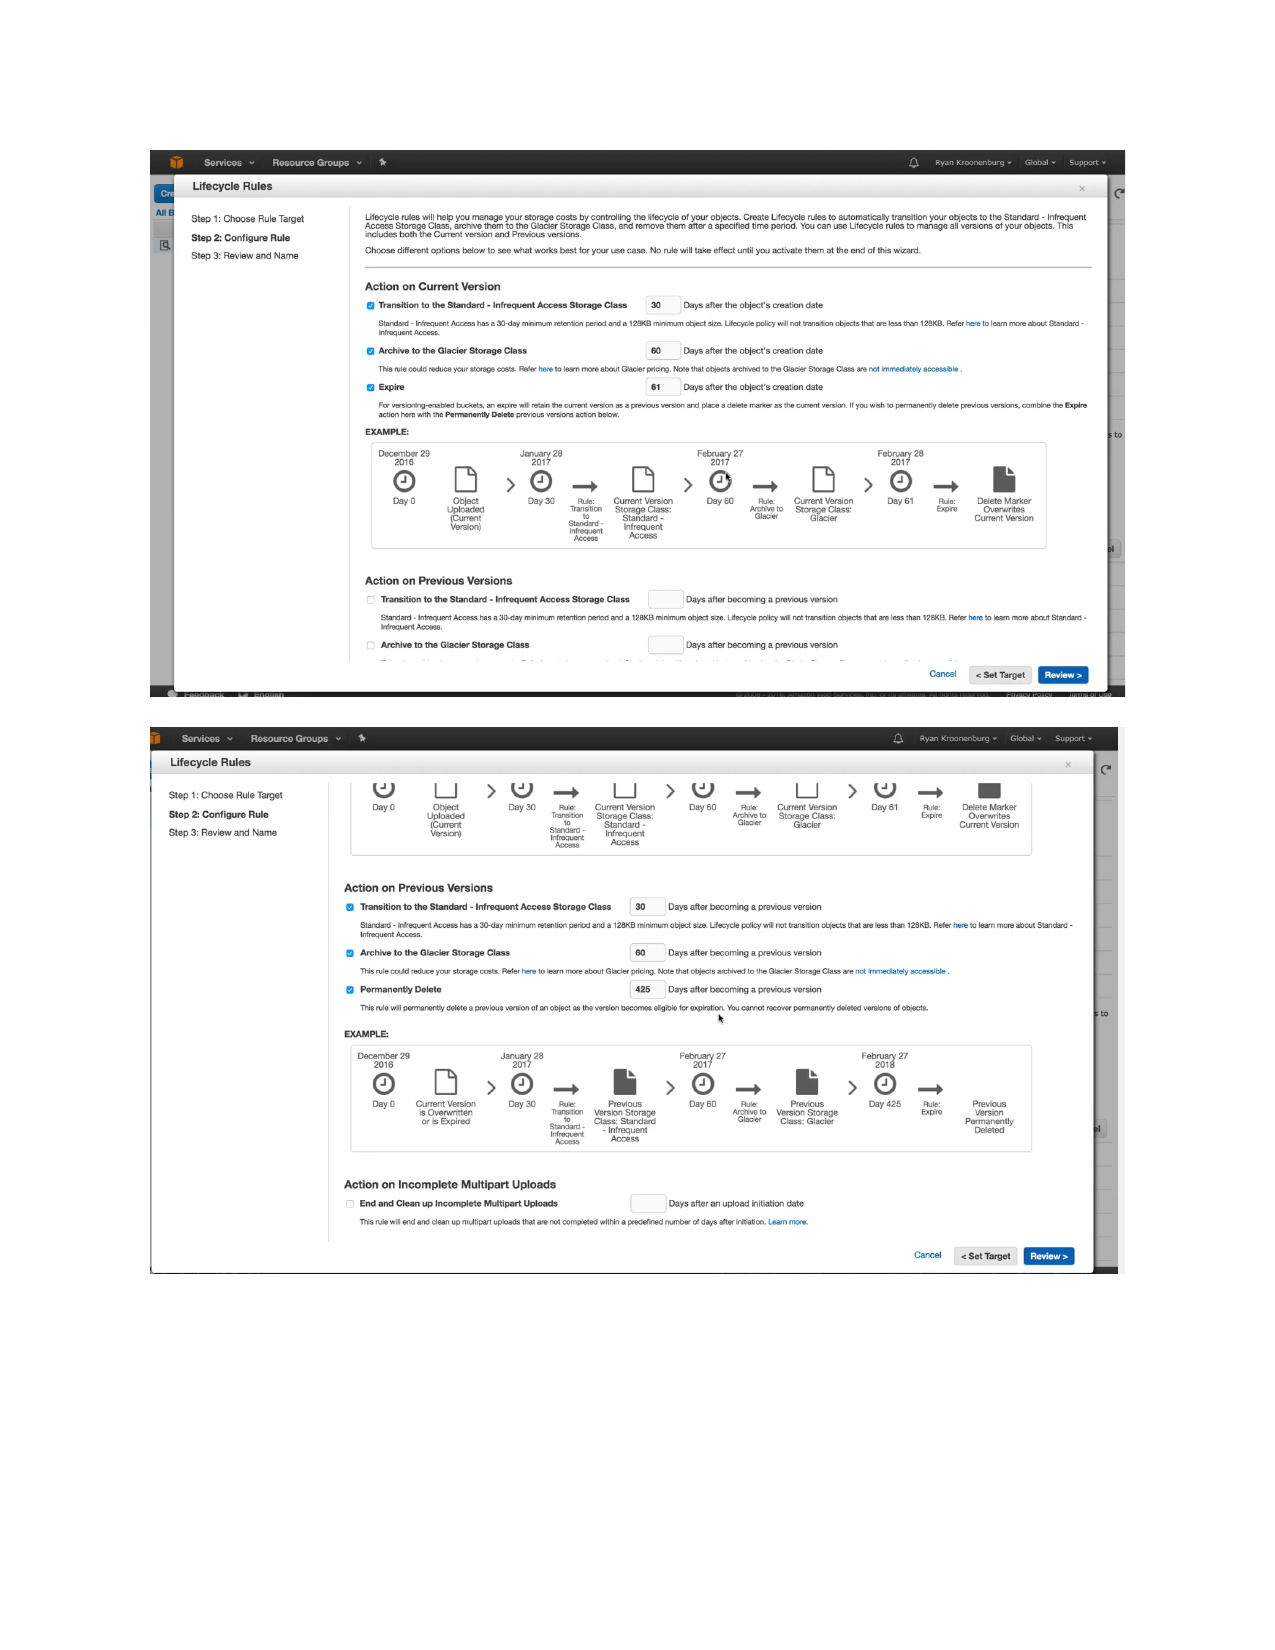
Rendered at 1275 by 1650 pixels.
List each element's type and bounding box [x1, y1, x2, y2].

picture [150, 150, 1125, 697]
picture [150, 727, 1125, 1274]
